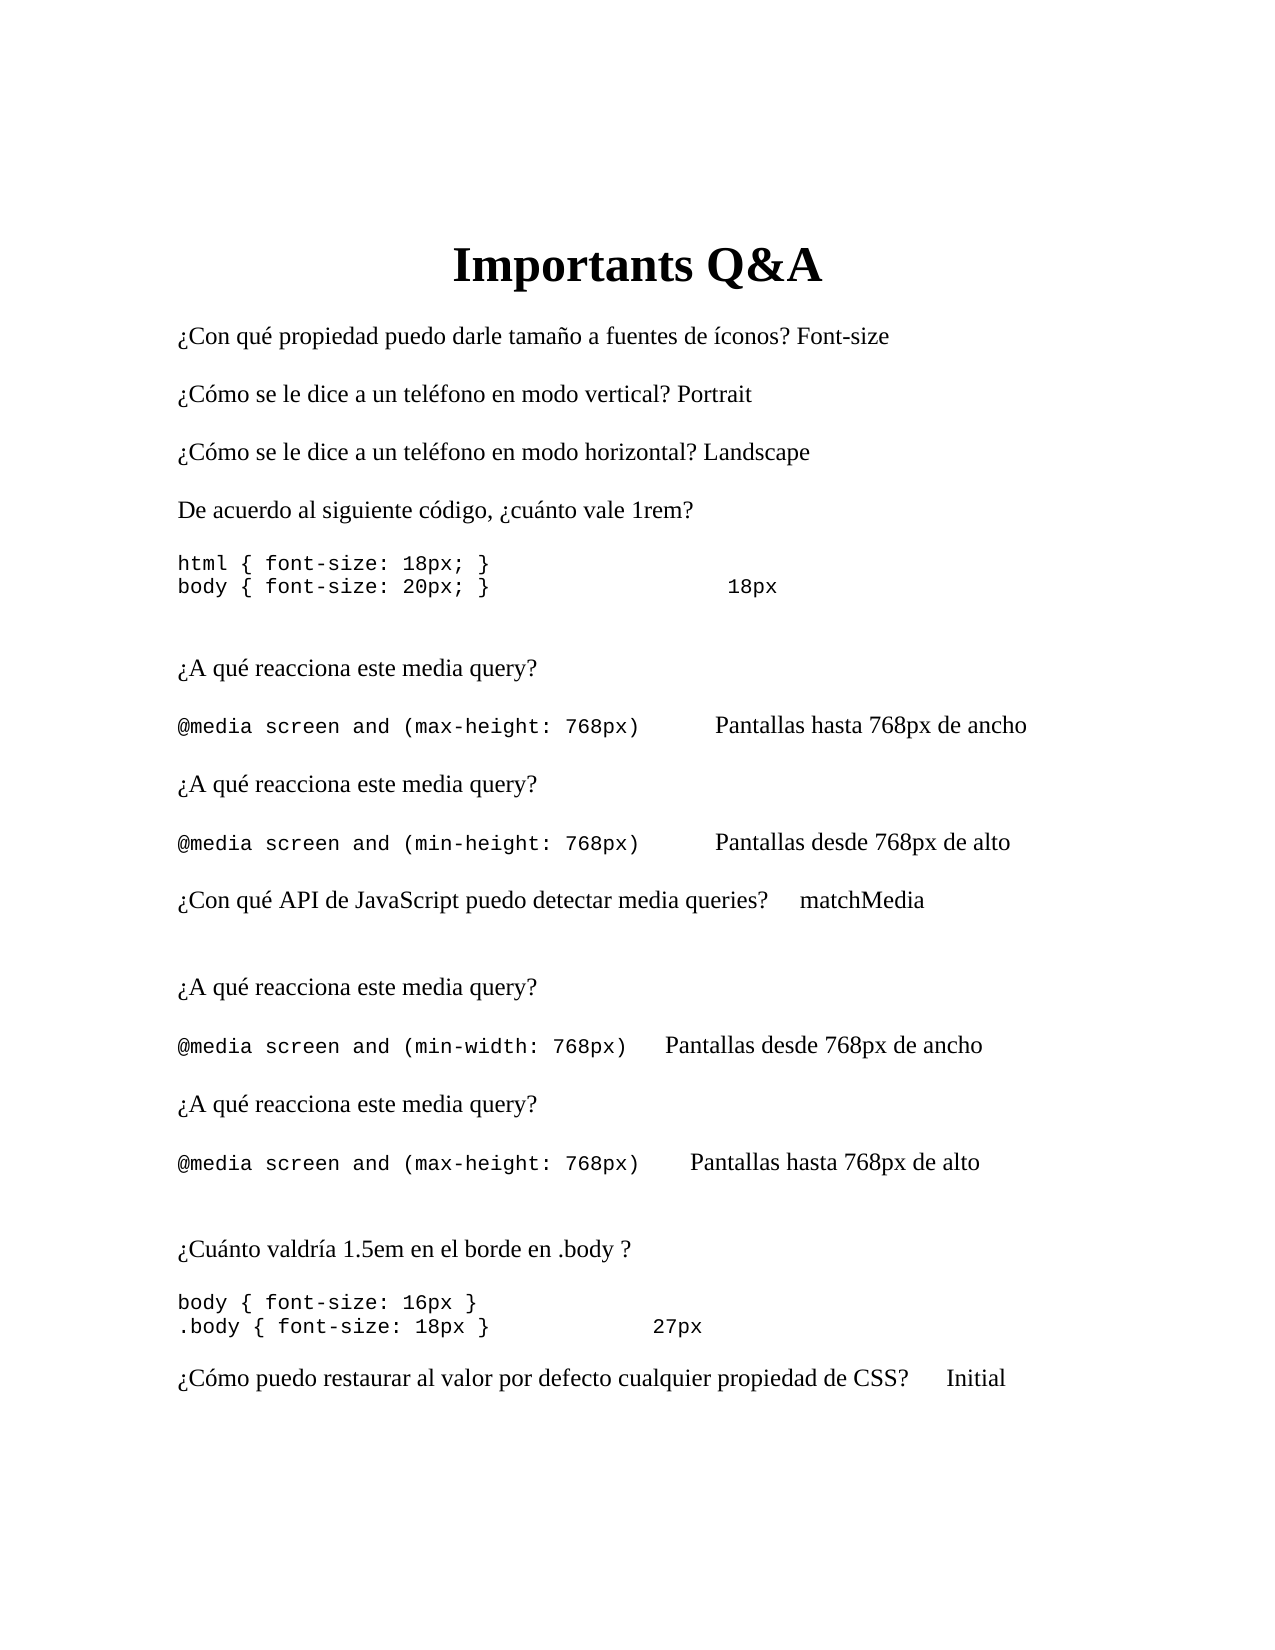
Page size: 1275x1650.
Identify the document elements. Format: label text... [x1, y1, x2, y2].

text html { font-size: 18px; } [177, 553, 1098, 576]
text ¿Con qué API de JavaScript puedo detectar media queries? matchMedia [177, 886, 1098, 914]
text body { font-size: 20px; } 18px [177, 576, 1098, 600]
text ¿A qué reacciona este media query? [177, 769, 1098, 798]
text .body { font-size: 18px } 27px [177, 1316, 1098, 1339]
text Importants Q&A [177, 234, 1098, 292]
text @media screen and (max-height: 768px) Pantallas hasta 768px de alto [177, 1147, 1098, 1176]
text @media screen and (min-width: 768px) Pantallas desde 768px de ancho [177, 1030, 1098, 1060]
text ¿Con qué propiedad puedo darle tamaño a fuentes de íconos? Font-size [177, 321, 1098, 350]
text ¿Cómo se le dice a un teléfono en modo horizontal? Landscape [177, 437, 1098, 466]
text @media screen and (min-height: 768px) Pantallas desde 768px de alto [177, 827, 1098, 857]
text ¿Cómo se le dice a un teléfono en modo vertical? Portrait [177, 379, 1098, 408]
text ¿Cuánto valdría 1.5em en el borde en .body ? [177, 1234, 1098, 1263]
text ¿A qué reacciona este media query? [177, 653, 1098, 681]
text De acuerdo al siguiente código, ¿cuánto vale 1rem? [177, 495, 1098, 523]
text ¿Cómo puedo restaurar al valor por defecto cualquier propiedad de CSS? Initial [177, 1363, 1098, 1392]
text @media screen and (max-height: 768px) Pantallas hasta 768px de ancho [177, 711, 1098, 740]
text ¿A qué reacciona este media query? [177, 972, 1098, 1001]
text body { font-size: 16px } [177, 1292, 1098, 1316]
text ¿A qué reacciona este media query? [177, 1089, 1098, 1118]
